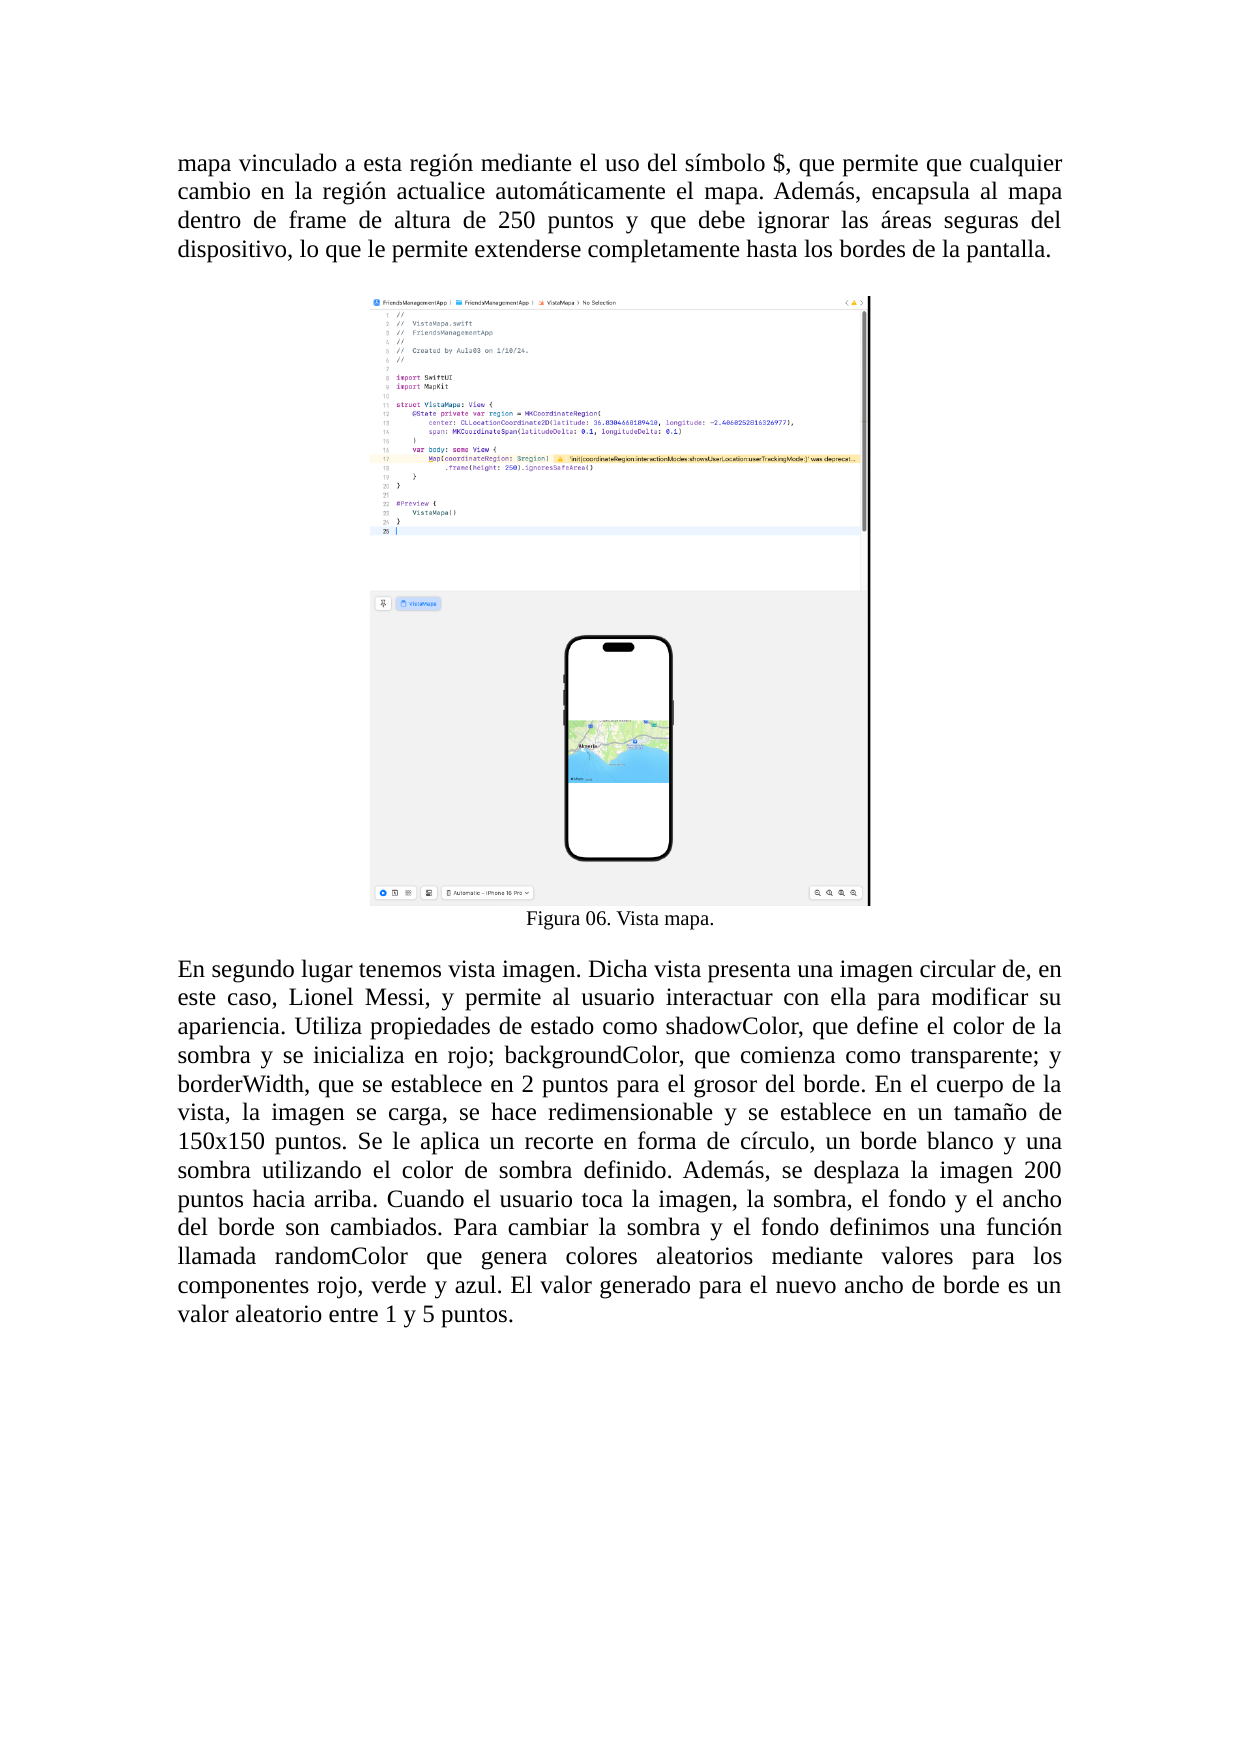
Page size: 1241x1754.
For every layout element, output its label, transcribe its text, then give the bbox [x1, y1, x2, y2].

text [177, 148, 1063, 263]
picture [369, 296, 871, 906]
text Figura 06. Vista mapa. [177, 906, 1063, 930]
text En segundo lugar tenemos vista imagen. Dicha vista presenta una imagen circular de, en este caso, Lionel Messi, y permite al usuario interactuar con ella para modificar su apariencia. Utiliza propiedades de estado como shadowColor, que define el color de la sombra y se inicializa en rojo; backgroundColor, que comienza como transparente; y borderWidth, que se establece en 2 puntos para el grosor del borde. En el cuerpo de la vista, la imagen se carga, se hace redimensionable y se establece en un tamaño de 150x150 puntos. Se le aplica un recorte en forma de círculo, un borde blanco y una sombra utilizando el color de sombra definido. Además, se desplaza la imagen 200 puntos hacia arriba. Cuando el usuario toca la imagen, la sombra, el fondo y el ancho del borde son cambiados. Para cambiar la sombra y el fondo definimos una función llamada randomColor que genera colores aleatorios mediante valores para los componentes rojo, verde y azul. El valor generado para el nuevo ancho de borde es un valor aleatorio entre 1 y 5 puntos. [177, 954, 1063, 1327]
